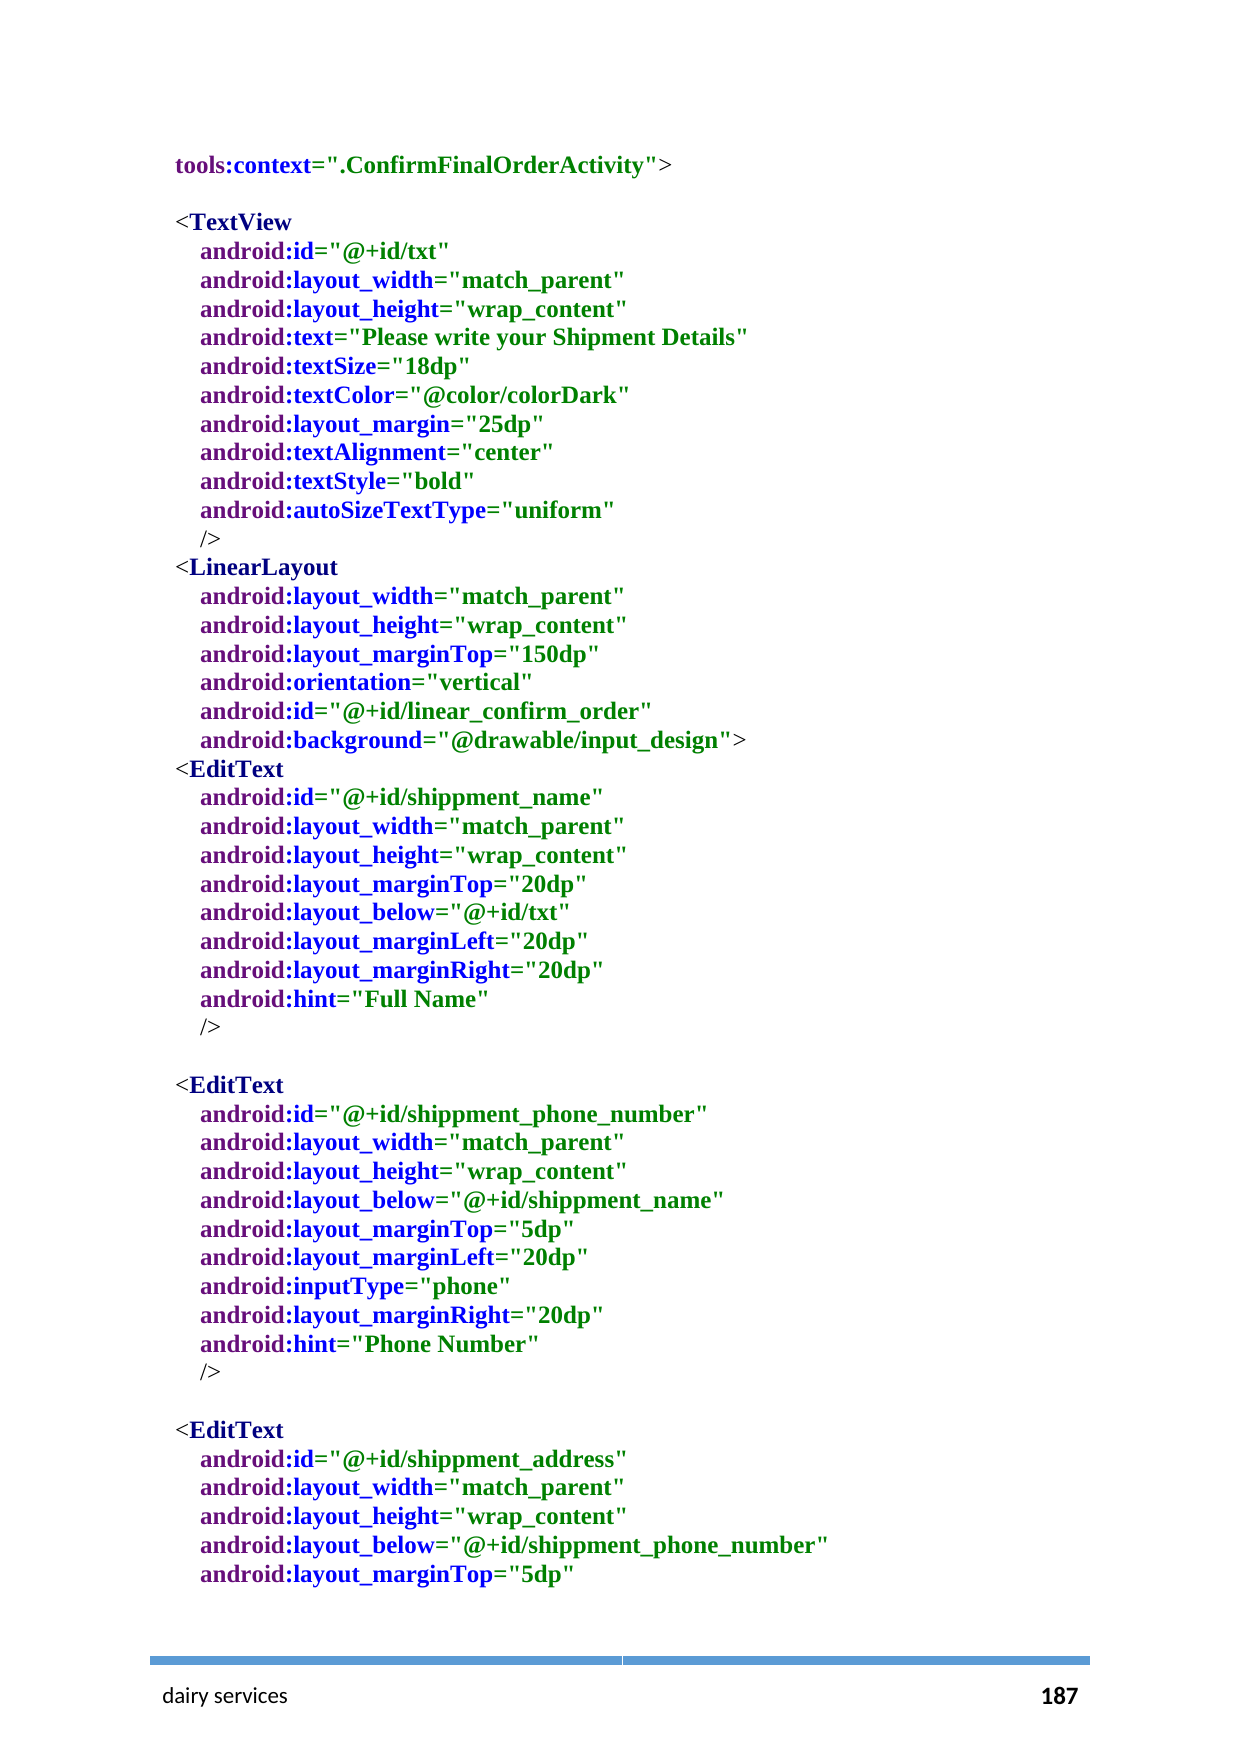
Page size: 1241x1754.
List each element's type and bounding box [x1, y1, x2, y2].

text [150, 150, 1090, 1587]
